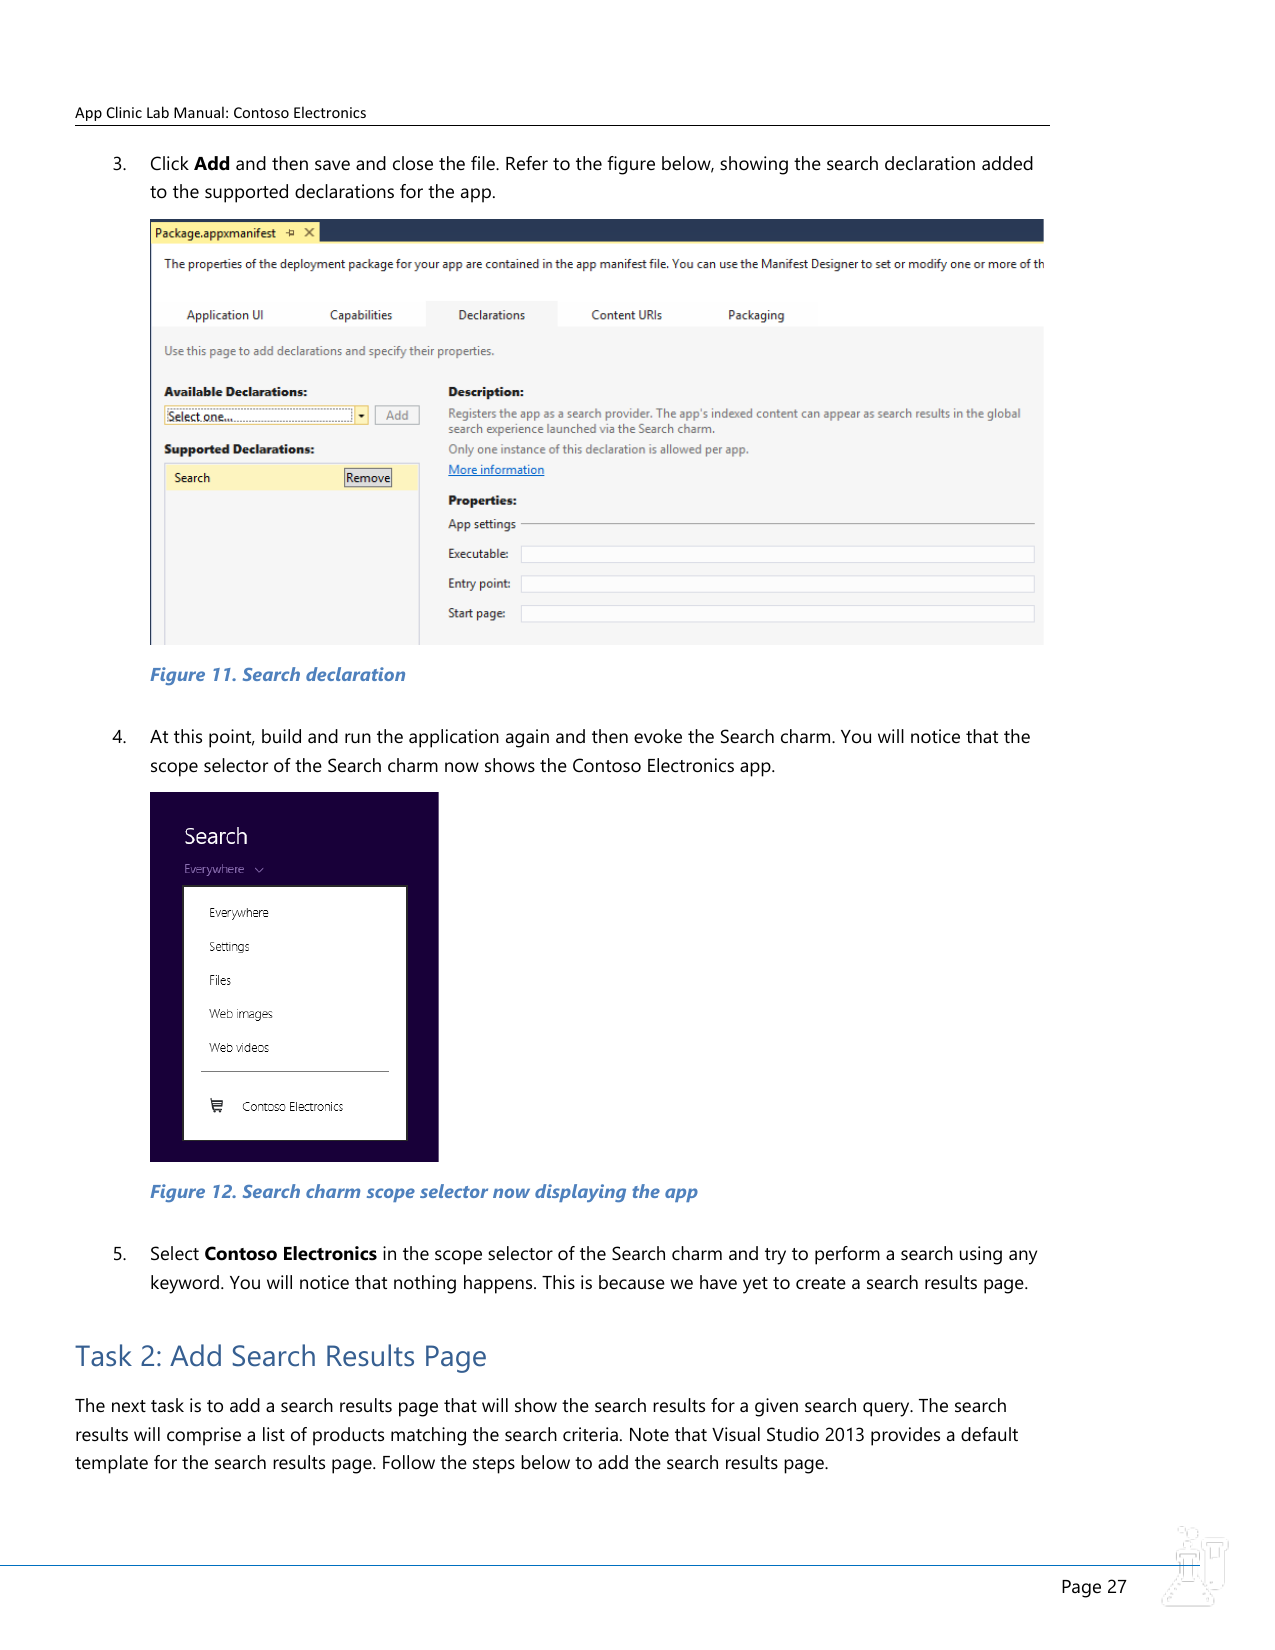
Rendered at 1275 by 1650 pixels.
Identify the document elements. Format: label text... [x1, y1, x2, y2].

text Figure 12. Search charm scope selector now displaying the app [75, 1178, 1050, 1203]
text The next task is to add a search results page that will show the search results for a given search query. The search results will comprise a list of products matching the search criteria. Note that Visual Studio 2013 provides a default template for the search results page. Follow the steps below to add the search results page. [75, 1392, 1050, 1474]
text Figure 11. Search declaration [75, 661, 1050, 686]
picture [150, 219, 1044, 645]
picture [150, 792, 439, 1162]
list Select Contoso Electronics in the scope selector of the Search charm and try to perform a search using any keyword. You will notice that nothing happens. This is because we have yet to create a search results page. [112, 1241, 1050, 1294]
subtitle Task 2: Add Search Results Page [75, 1335, 1050, 1374]
list Click Add and then save and close the file. Refer to the figure below, showing the search declaration added to the supported declarations for the app. [112, 150, 1050, 203]
list At this point, build and run the application again and then evoke the Search charm. You will notice that the scope selector of the Search charm now shows the Contoso Electronics app. [112, 723, 1050, 777]
